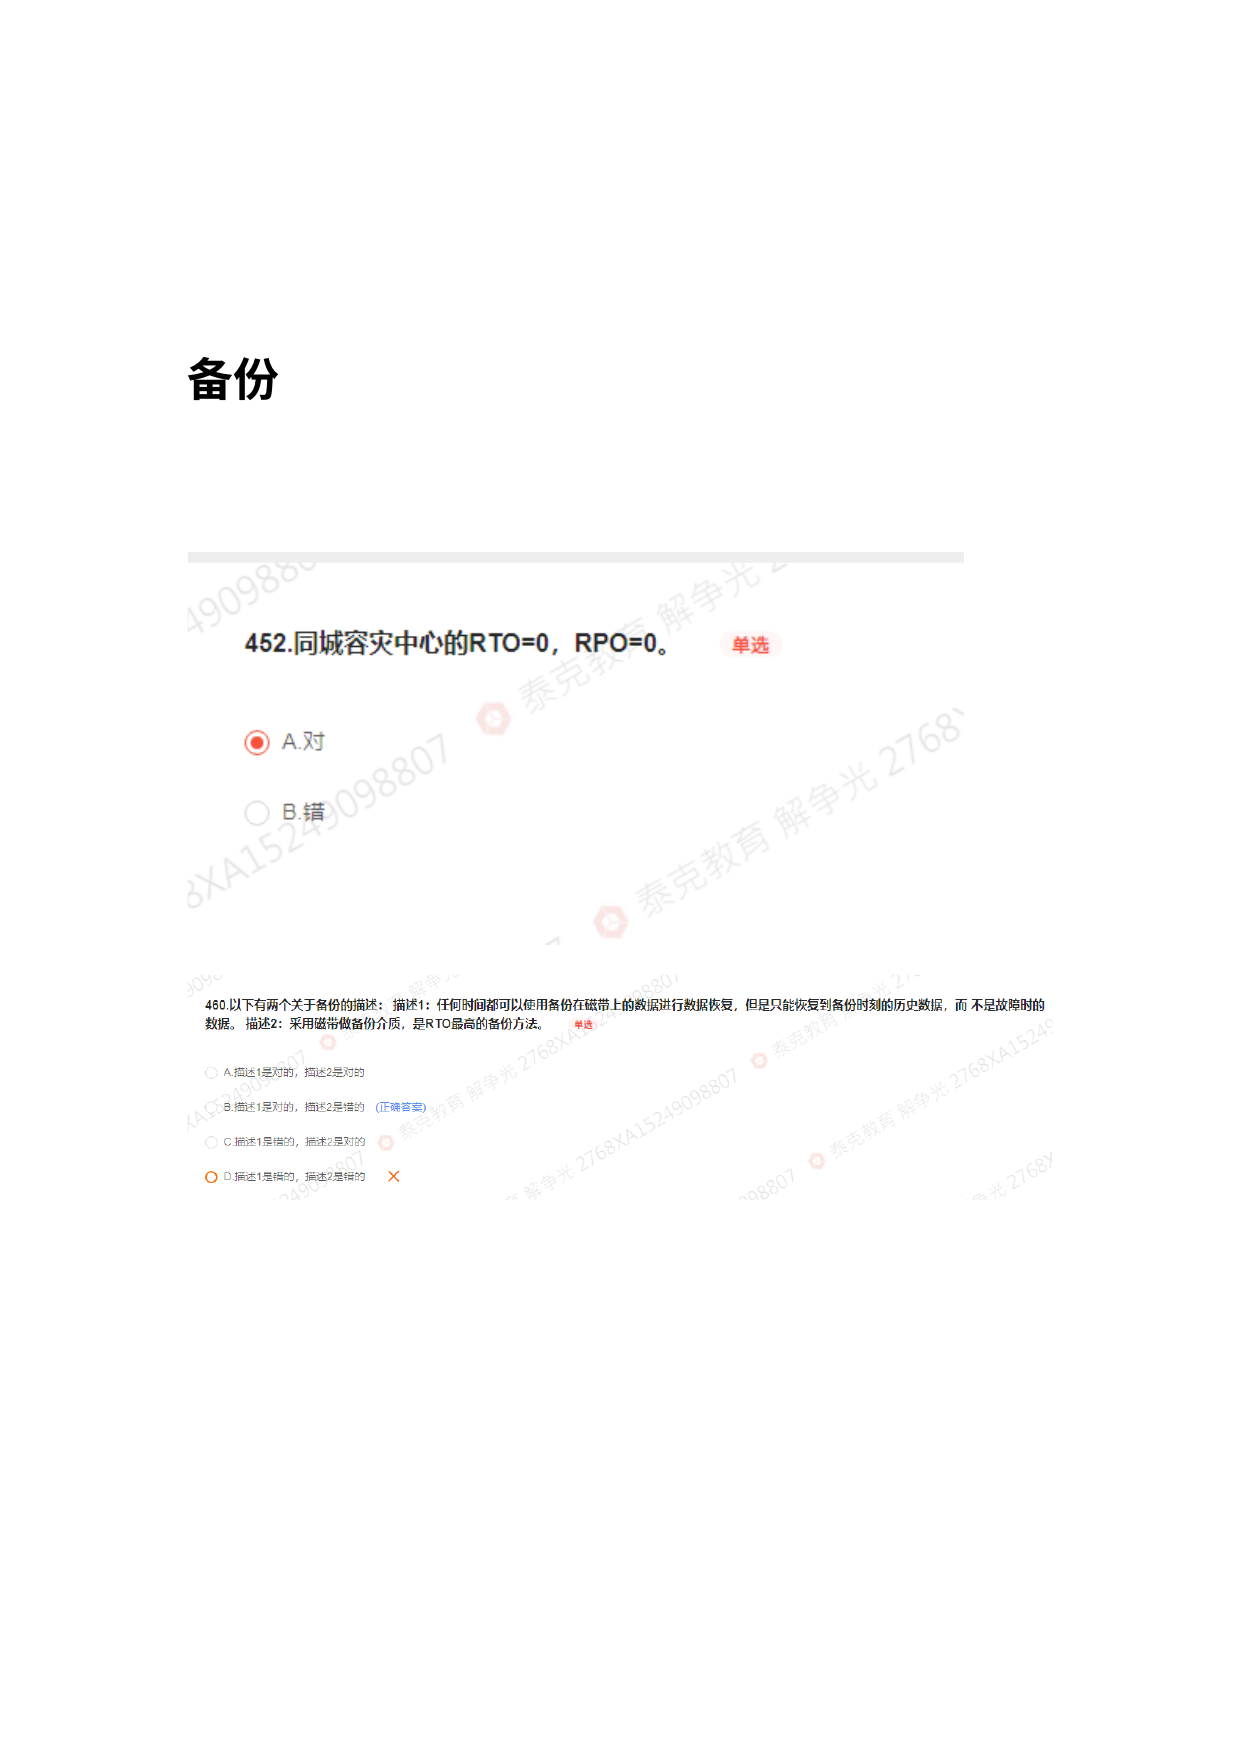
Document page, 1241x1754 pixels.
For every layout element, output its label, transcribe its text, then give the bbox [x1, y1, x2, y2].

picture [187, 975, 1053, 1200]
subtitle 备份 [187, 327, 1053, 425]
picture [187, 552, 964, 945]
